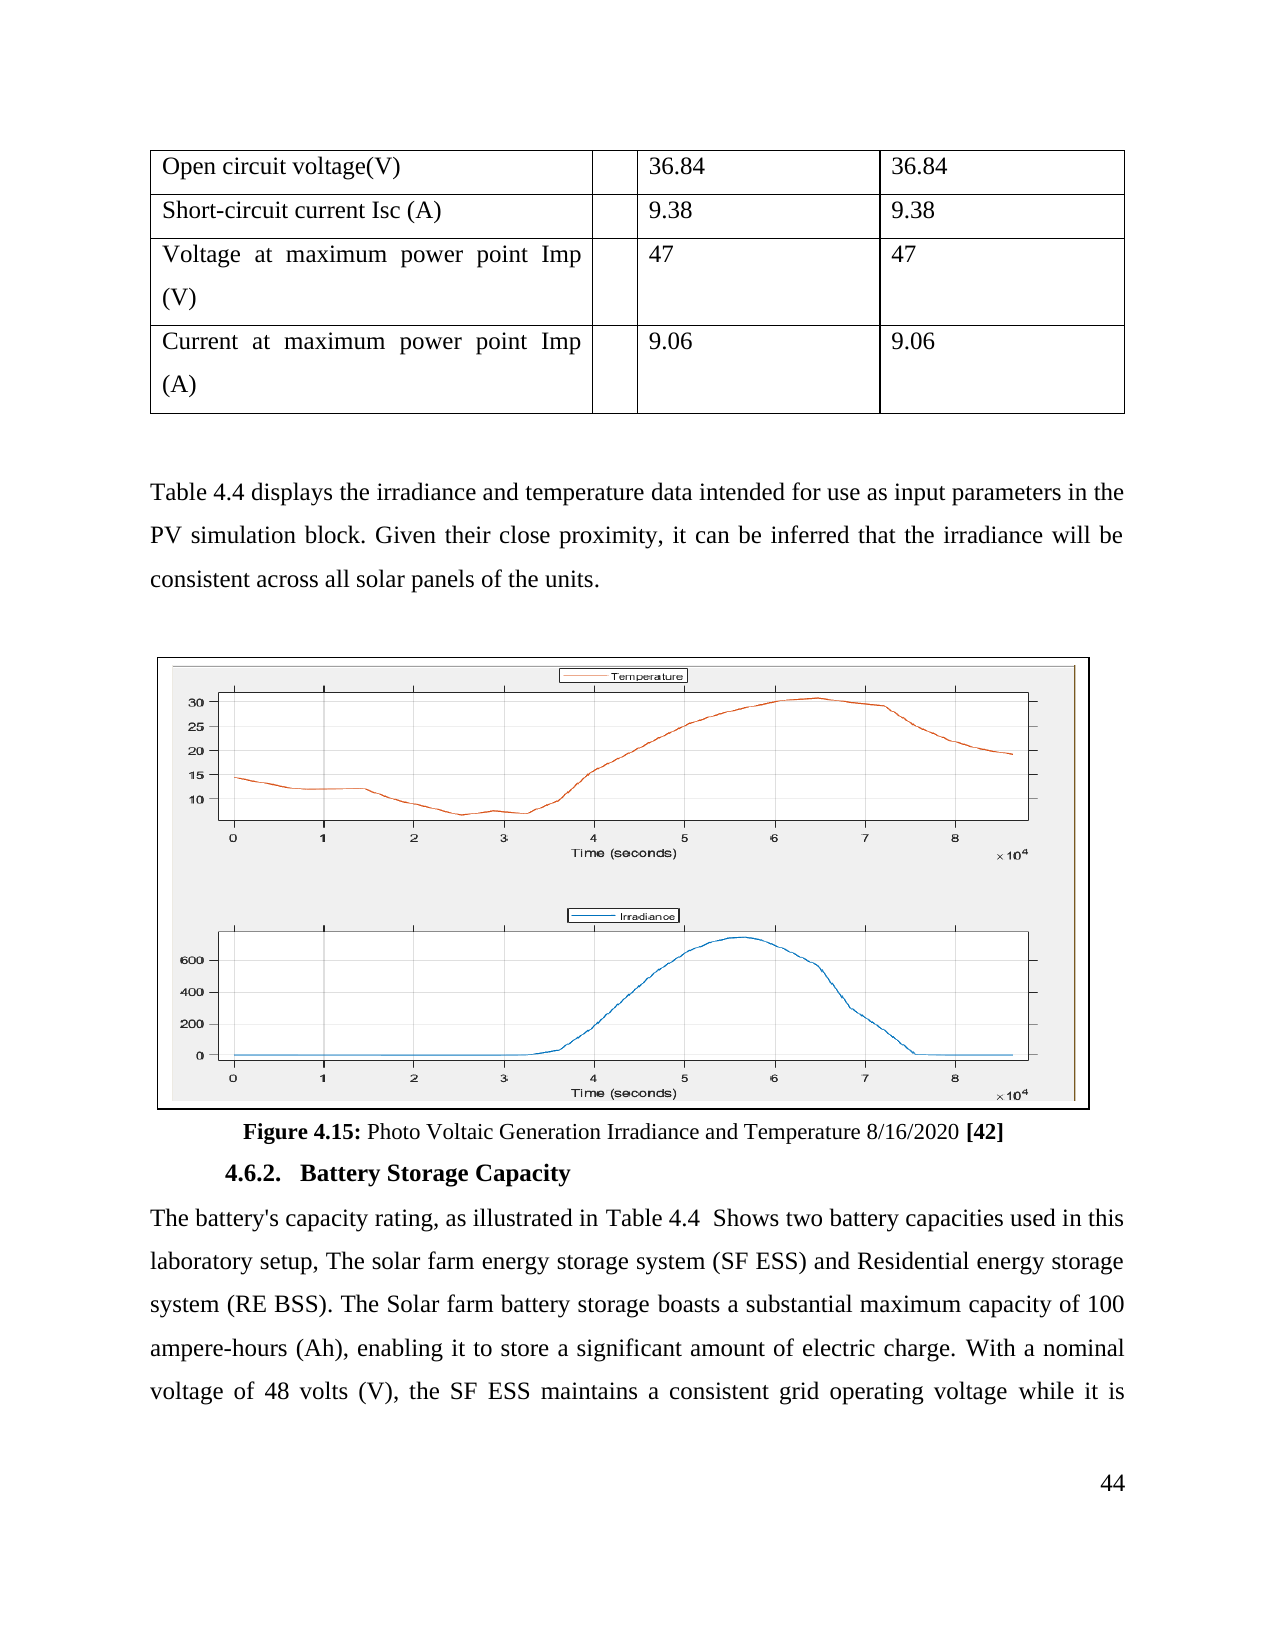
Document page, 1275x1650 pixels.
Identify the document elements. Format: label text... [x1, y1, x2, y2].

table_cell Current at maximum power point Imp (A) [151, 326, 592, 412]
table_cell 36.84 [881, 151, 1124, 194]
table_cell Voltage at maximum power point Imp (V) [151, 239, 592, 325]
table_cell 9.38 [881, 195, 1124, 238]
table_cell 47 [881, 239, 1124, 325]
table_cell 9.06 [881, 326, 1124, 412]
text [150, 1203, 1125, 1404]
table_cell 47 [638, 239, 879, 325]
table_cell Short-circuit current Isc (A) [151, 195, 592, 238]
table_cell Open circuit voltage(V) [151, 151, 592, 194]
table_cell [593, 326, 637, 412]
subtitle Battery Storage Capacity [225, 692, 1125, 1187]
table_cell 9.38 [638, 195, 879, 238]
table_cell [593, 239, 637, 325]
table_cell 9.06 [638, 326, 879, 412]
table_cell 36.84 [638, 151, 879, 194]
table_cell [593, 151, 637, 194]
table_cell [593, 195, 637, 238]
